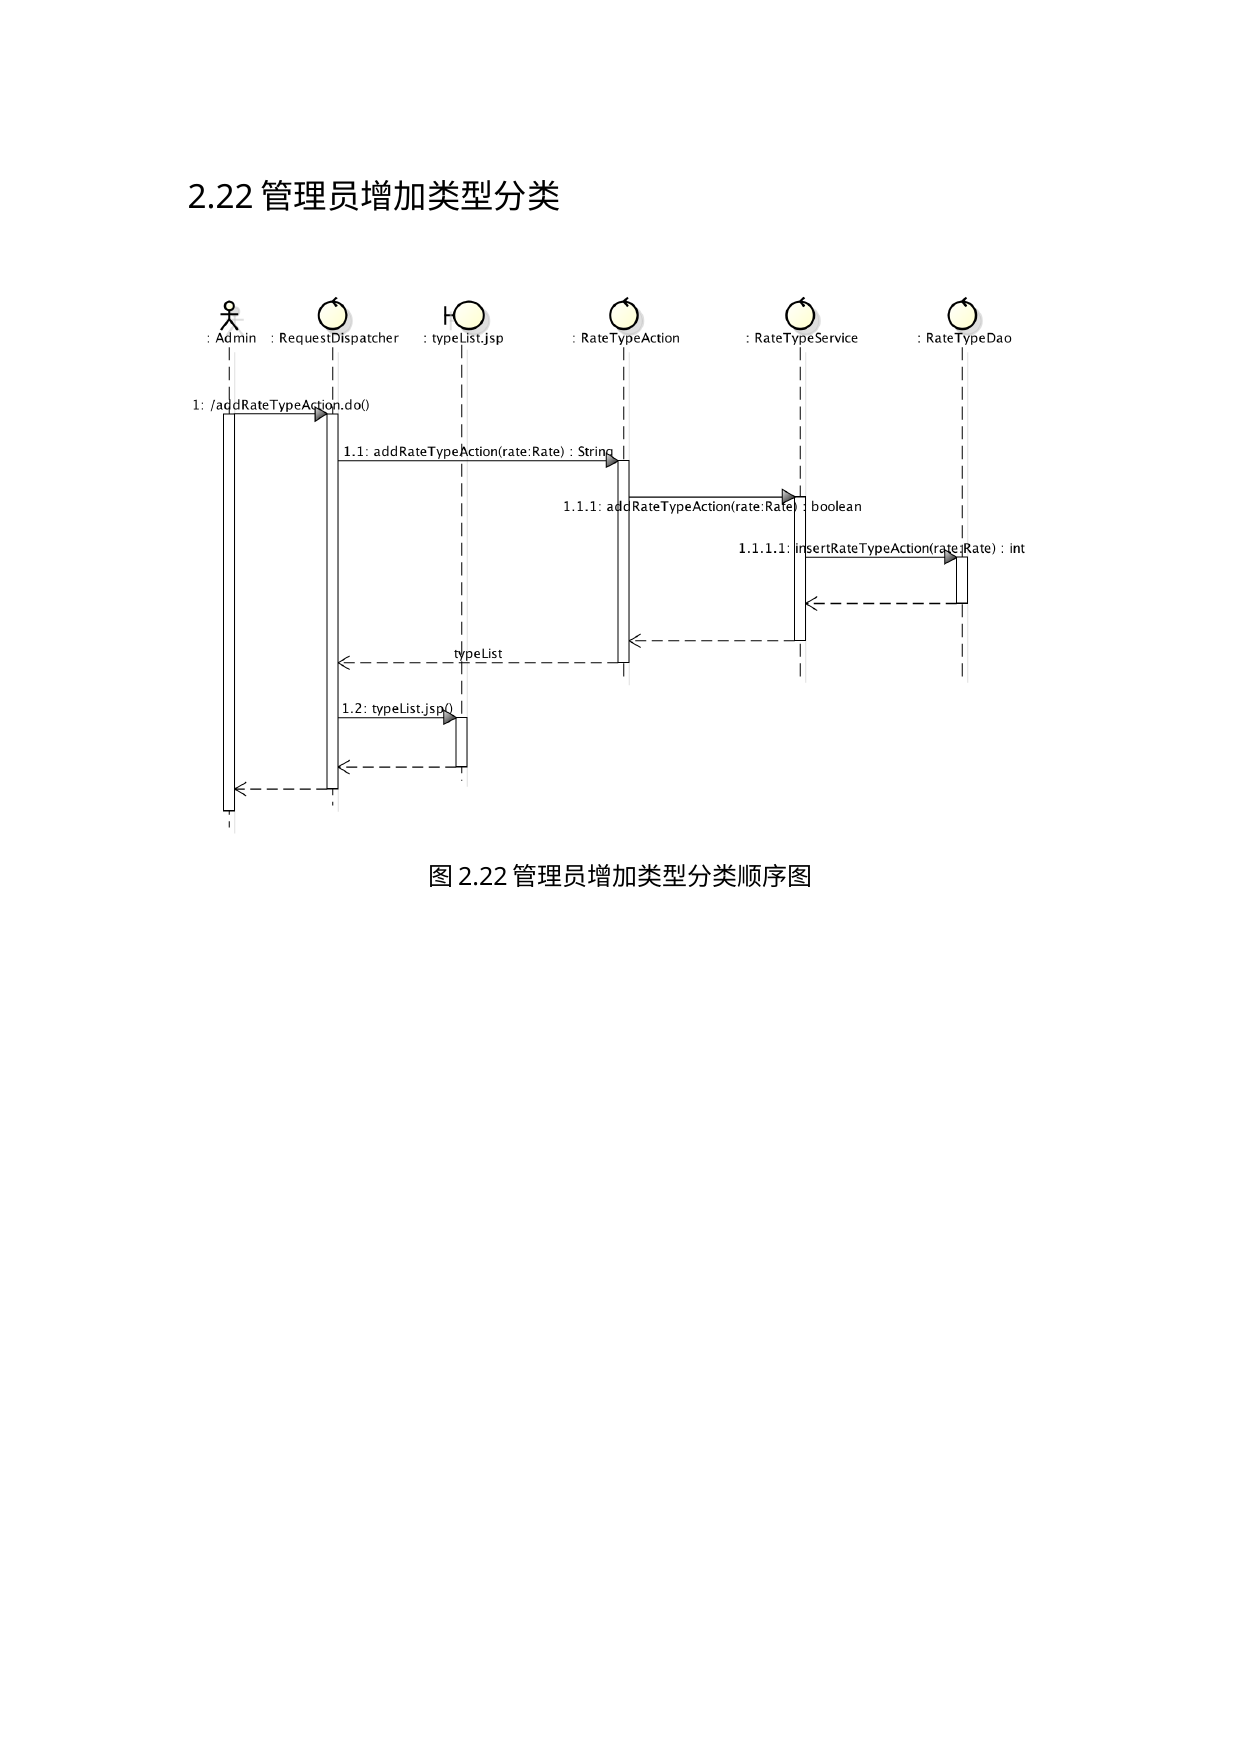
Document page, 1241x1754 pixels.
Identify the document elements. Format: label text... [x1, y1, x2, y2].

text 图2.22管理员增加类型分类顺序图 [187, 842, 1053, 907]
subtitle 2.22管理员增加类型分类 [187, 162, 1053, 227]
picture [187, 289, 1053, 839]
